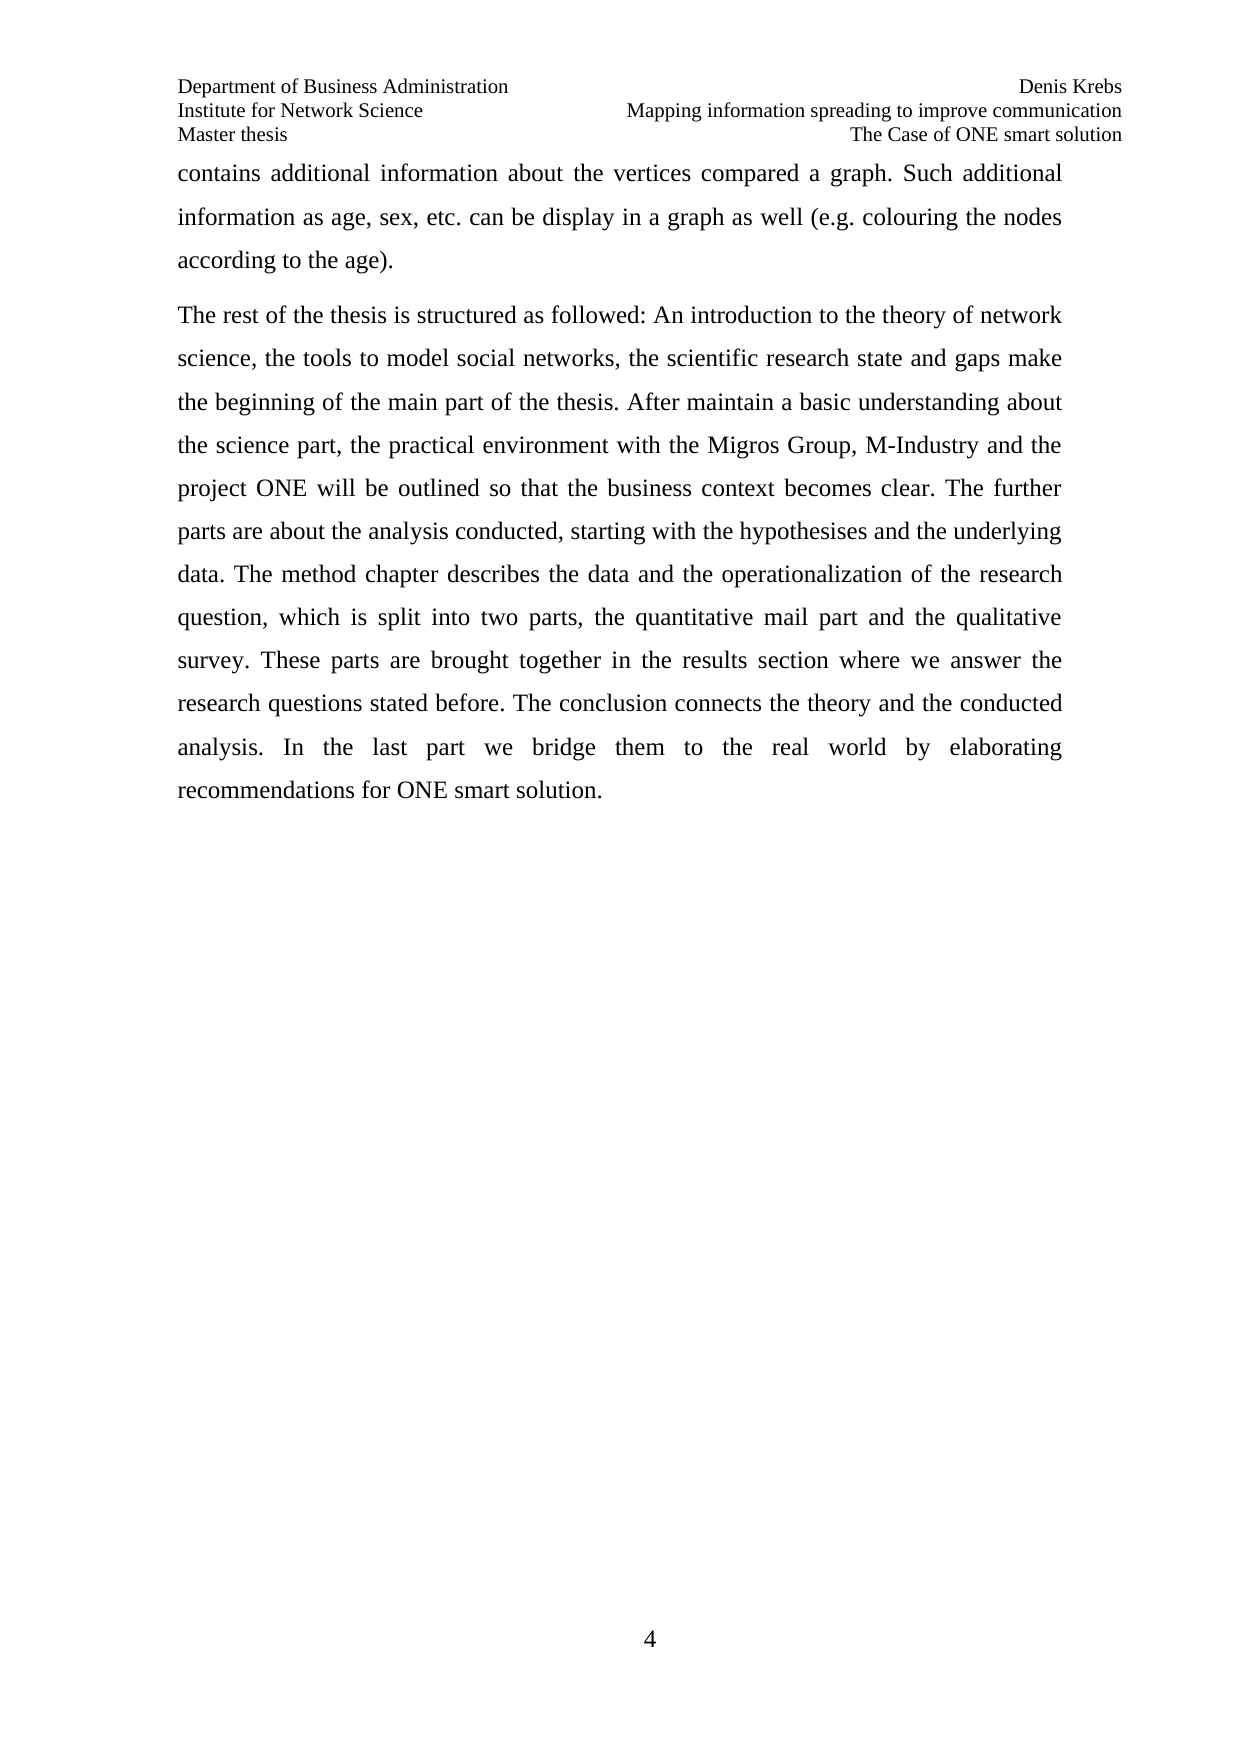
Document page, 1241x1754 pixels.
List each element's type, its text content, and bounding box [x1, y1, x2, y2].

text The rest of the thesis is structured as followed: An introduction to the theory of network science, the tools to model social networks, the scientific research state and gaps make the beginning of the main part of the thesis. After maintain a basic understanding about the science part, the practical environment with the Migros Group, M-Industry and the project ONE will be outlined so that the business context becomes clear. The further parts are about the analysis conducted, starting with the hypothesises and the underlying data. The method chapter describes the data and the operationalization of the research question, which is split into two parts, the quantitative mail part and the qualitative survey. These parts are brought together in the results section where we answer the research questions stated before. The conclusion connects the theory and the conducted analysis. In the last part we bridge them to the real world by elaborating recommendations for ONE smart solution. [177, 300, 1063, 803]
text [177, 158, 1063, 273]
